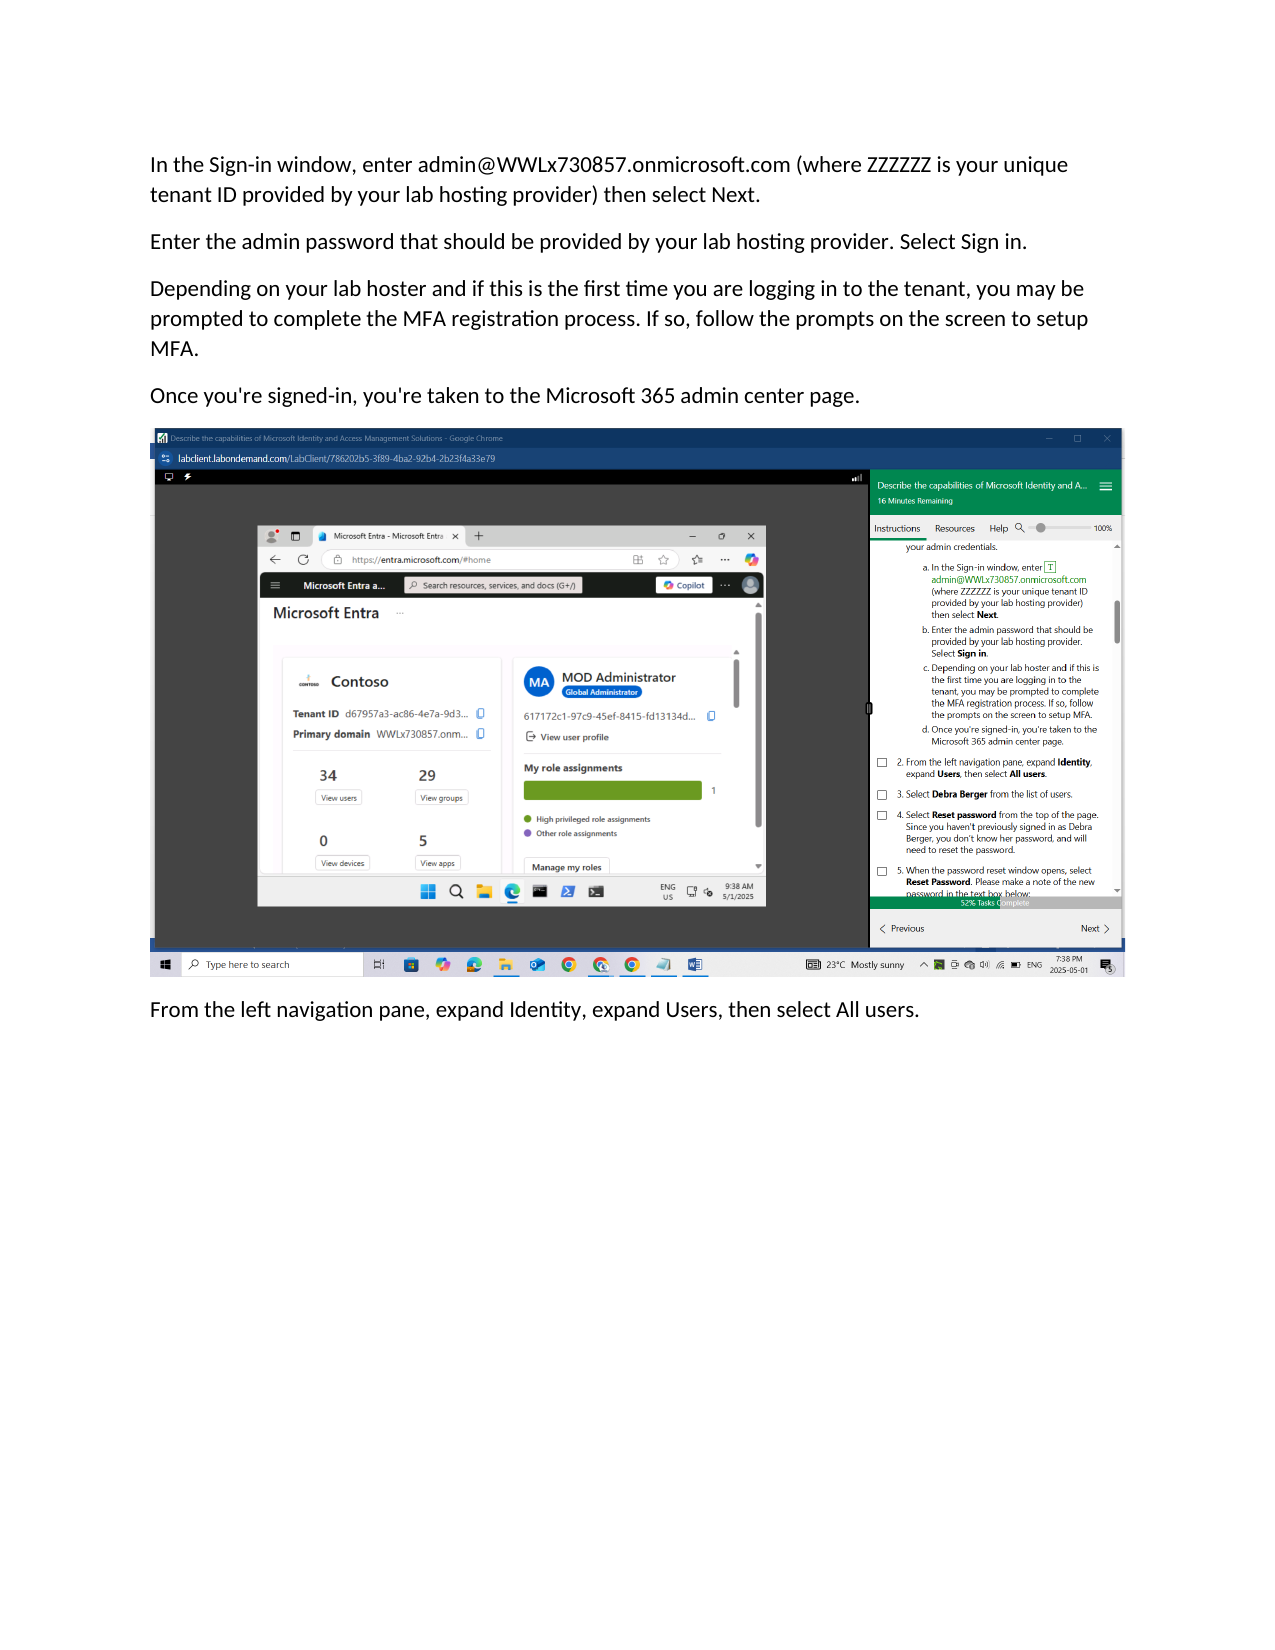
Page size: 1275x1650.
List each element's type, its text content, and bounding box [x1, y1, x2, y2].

text In the Sign-in window, enter admin@WWLx730857.onmicrosoft.com (where ZZZZZZ is your unique tenant ID provided by your lab hosting provider) then select Next. [150, 150, 1125, 208]
text Depending on your lab hoster and if this is the first time you are logging in to the tenant, you may be prompted to complete the MFA registration process. If so, follow the prompts on the screen to setup MFA. [150, 274, 1125, 362]
text From the left navigation pane, expand Identity, expand Users, then select All users. [150, 995, 1125, 1023]
picture [150, 428, 1125, 977]
text Once you're signed-in, you're taken to the Microsoft 365 admin center page. [150, 381, 1125, 409]
text Enter the admin password that should be provided by your lab hosting provider. Select Sign in. [150, 227, 1125, 255]
